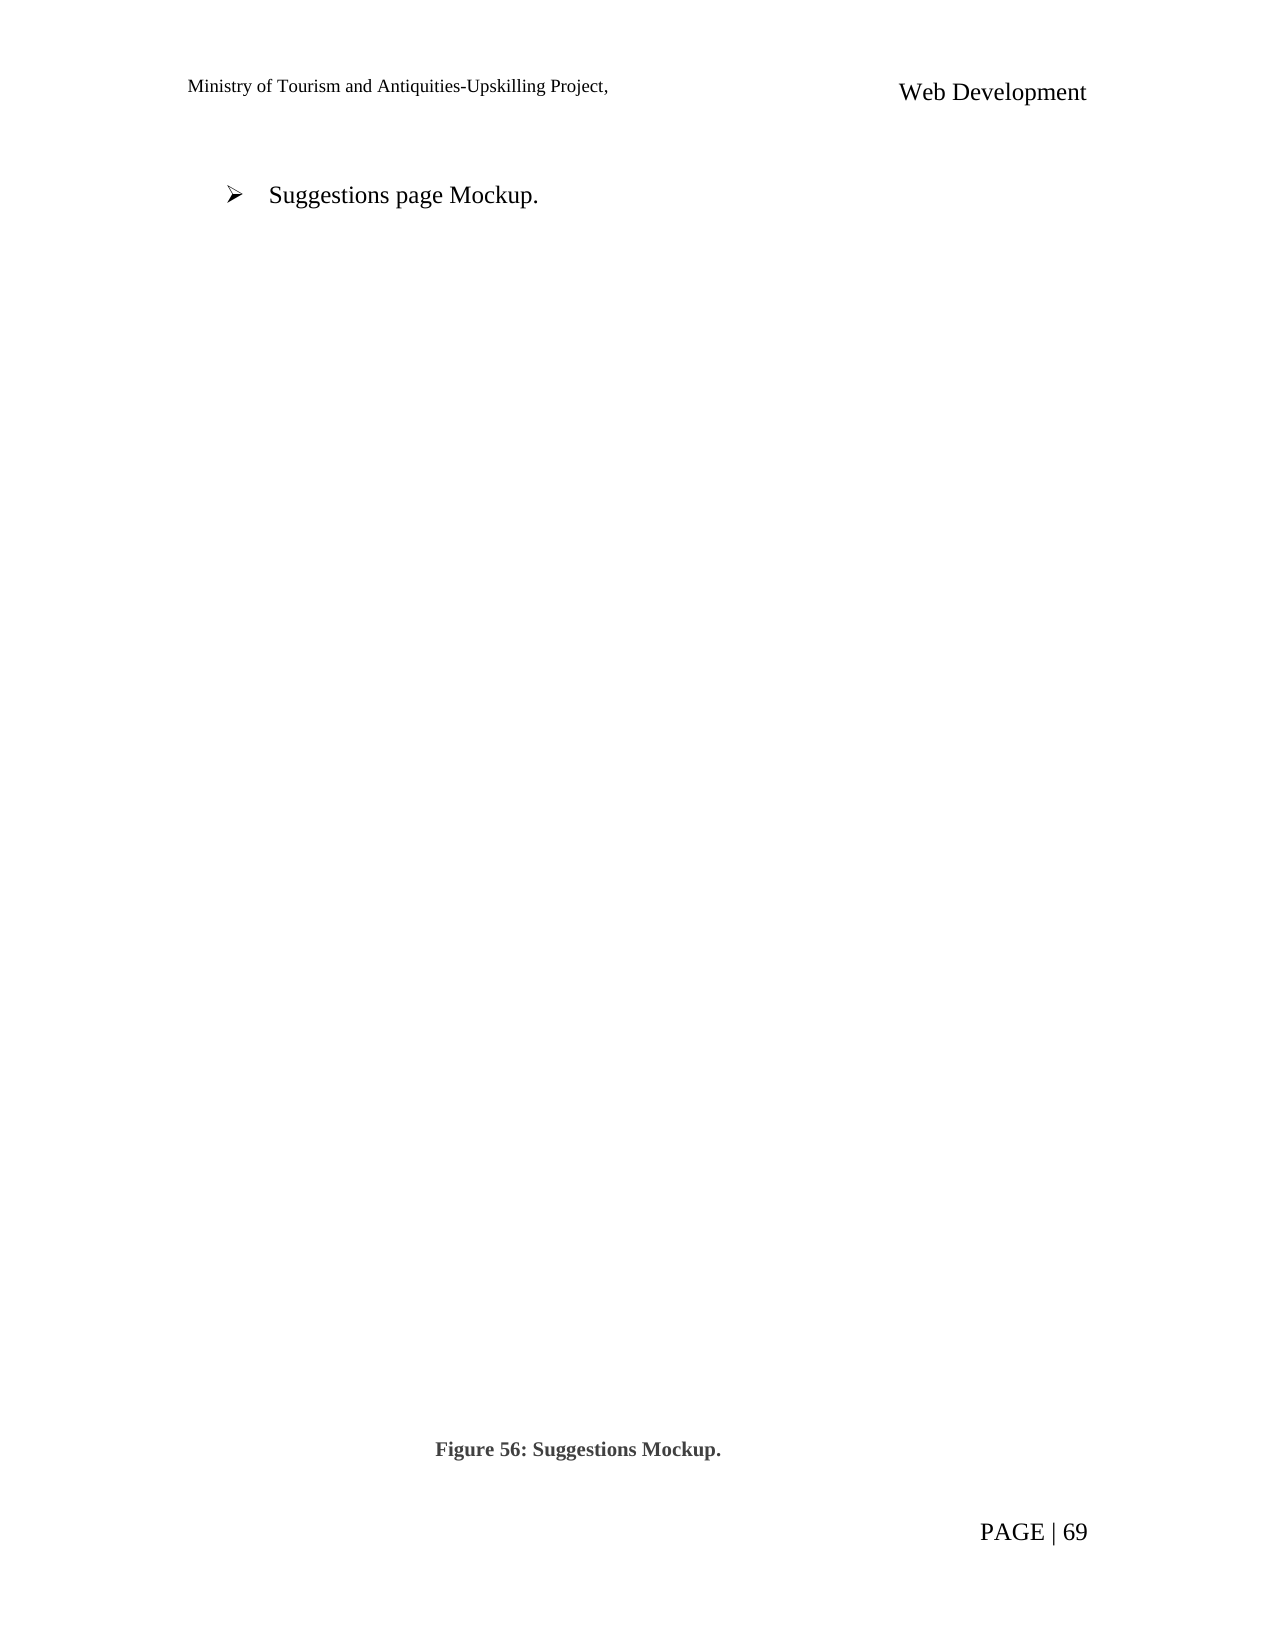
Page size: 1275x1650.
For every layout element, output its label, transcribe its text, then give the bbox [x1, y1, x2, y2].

list Suggestions page Mockup. [225, 180, 1087, 209]
